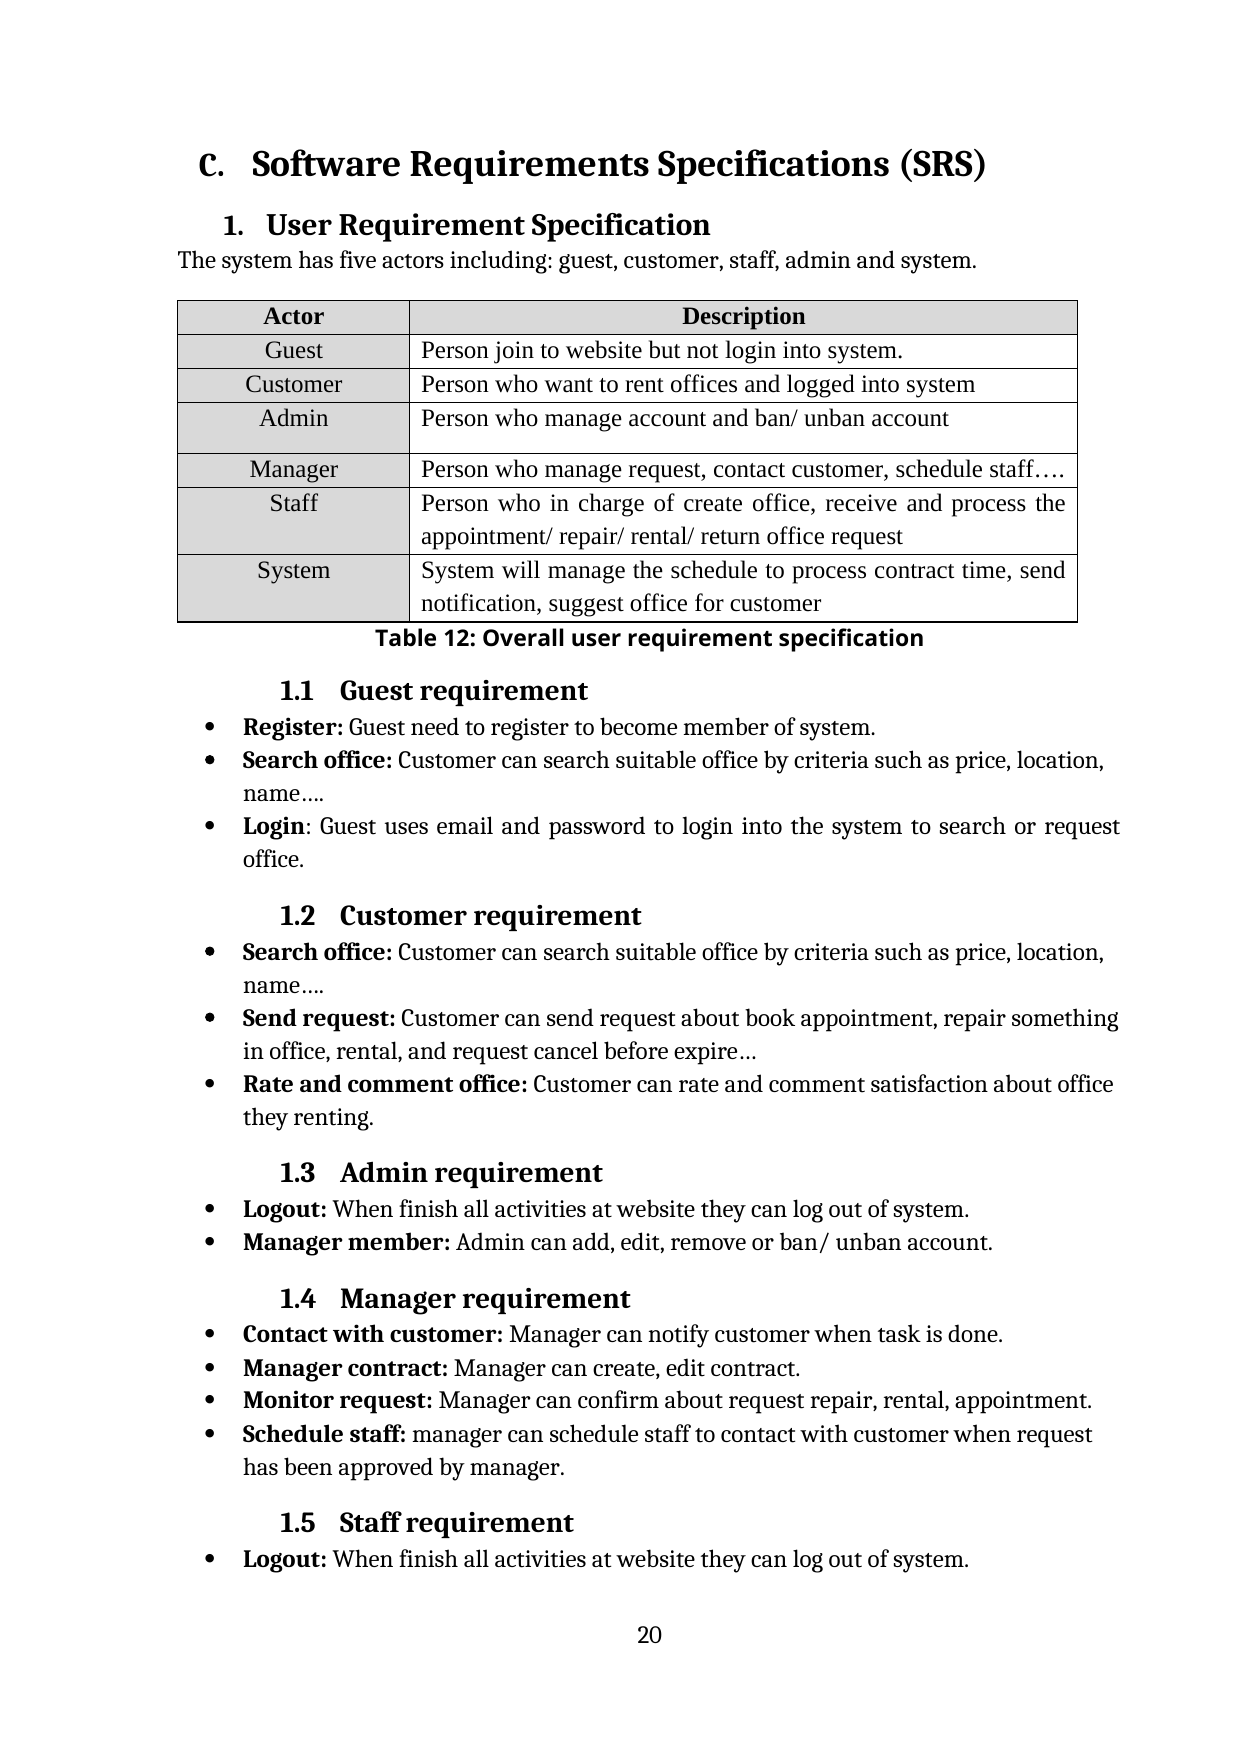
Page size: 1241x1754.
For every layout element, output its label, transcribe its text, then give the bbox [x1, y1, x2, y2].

table_cell Person who manage request, contact customer, schedule staff…. [410, 454, 1077, 487]
subtitle User Requirement Specification [224, 207, 1123, 243]
list Manager member: Admin can add, edit, remove or ban/ unban account. [205, 1228, 1122, 1257]
table_cell Guest [178, 335, 409, 368]
list Login: Guest uses email and password to login into the system to search or request office. [205, 812, 1122, 874]
table_cell Admin [178, 403, 409, 453]
list Contact with customer: Manager can notify customer when task is done. [205, 1320, 1122, 1349]
table_header Actor [178, 301, 409, 334]
list Search office: Customer can search suitable office by criteria such as price, location, name…. [205, 746, 1122, 808]
table_cell System will manage the schedule to process contract time, send notification, suggest office for customer [410, 555, 1077, 621]
table_cell Manager [178, 454, 409, 487]
list Manager contract: Manager can create, edit contract. [205, 1353, 1122, 1382]
list Schedule staff: manager can schedule staff to contact with customer when request has been approved by manager. [205, 1419, 1122, 1481]
table_cell Person who manage account and ban/ unban account [410, 403, 1077, 453]
table_cell Customer [178, 369, 409, 402]
subtitle Staff requirement [280, 1506, 1122, 1540]
table_cell Person who want to rent offices and logged into system [410, 369, 1077, 402]
table_cell Person who in charge of create office, receive and process the appointment/ repair/ rental/ return office request [410, 488, 1077, 554]
text The system has five actors including: guest, customer, staff, admin and system. [177, 246, 1122, 275]
list Search office: Customer can search suitable office by criteria such as price, location, name…. [205, 937, 1122, 999]
subtitle Admin requirement [280, 1156, 1122, 1190]
subtitle Customer requirement [280, 899, 1122, 932]
list Rate and comment office: Customer can rate and comment satisfaction about office they renting. [205, 1069, 1122, 1131]
subtitle Software Requirements Specifications (SRS) [198, 143, 1122, 186]
list Logout: When finish all activities at website they can log out of system. [205, 1545, 1122, 1574]
table_cell Person join to website but not login into system. [410, 335, 1077, 368]
subtitle Manager requirement [280, 1282, 1122, 1315]
table_header Description [410, 301, 1077, 334]
list Monitor request: Manager can confirm about request repair, rental, appointment. [205, 1386, 1122, 1415]
subtitle Guest requirement [280, 674, 1122, 708]
table_cell System [178, 555, 409, 621]
list Send request: Customer can send request about book appointment, repair something in office, rental, and request cancel before expire… [205, 1003, 1122, 1065]
table_cell Staff [178, 488, 409, 554]
list Logout: When finish all activities at website they can log out of system. [205, 1195, 1122, 1224]
list Register: Guest need to register to become member of system. [205, 713, 1122, 742]
